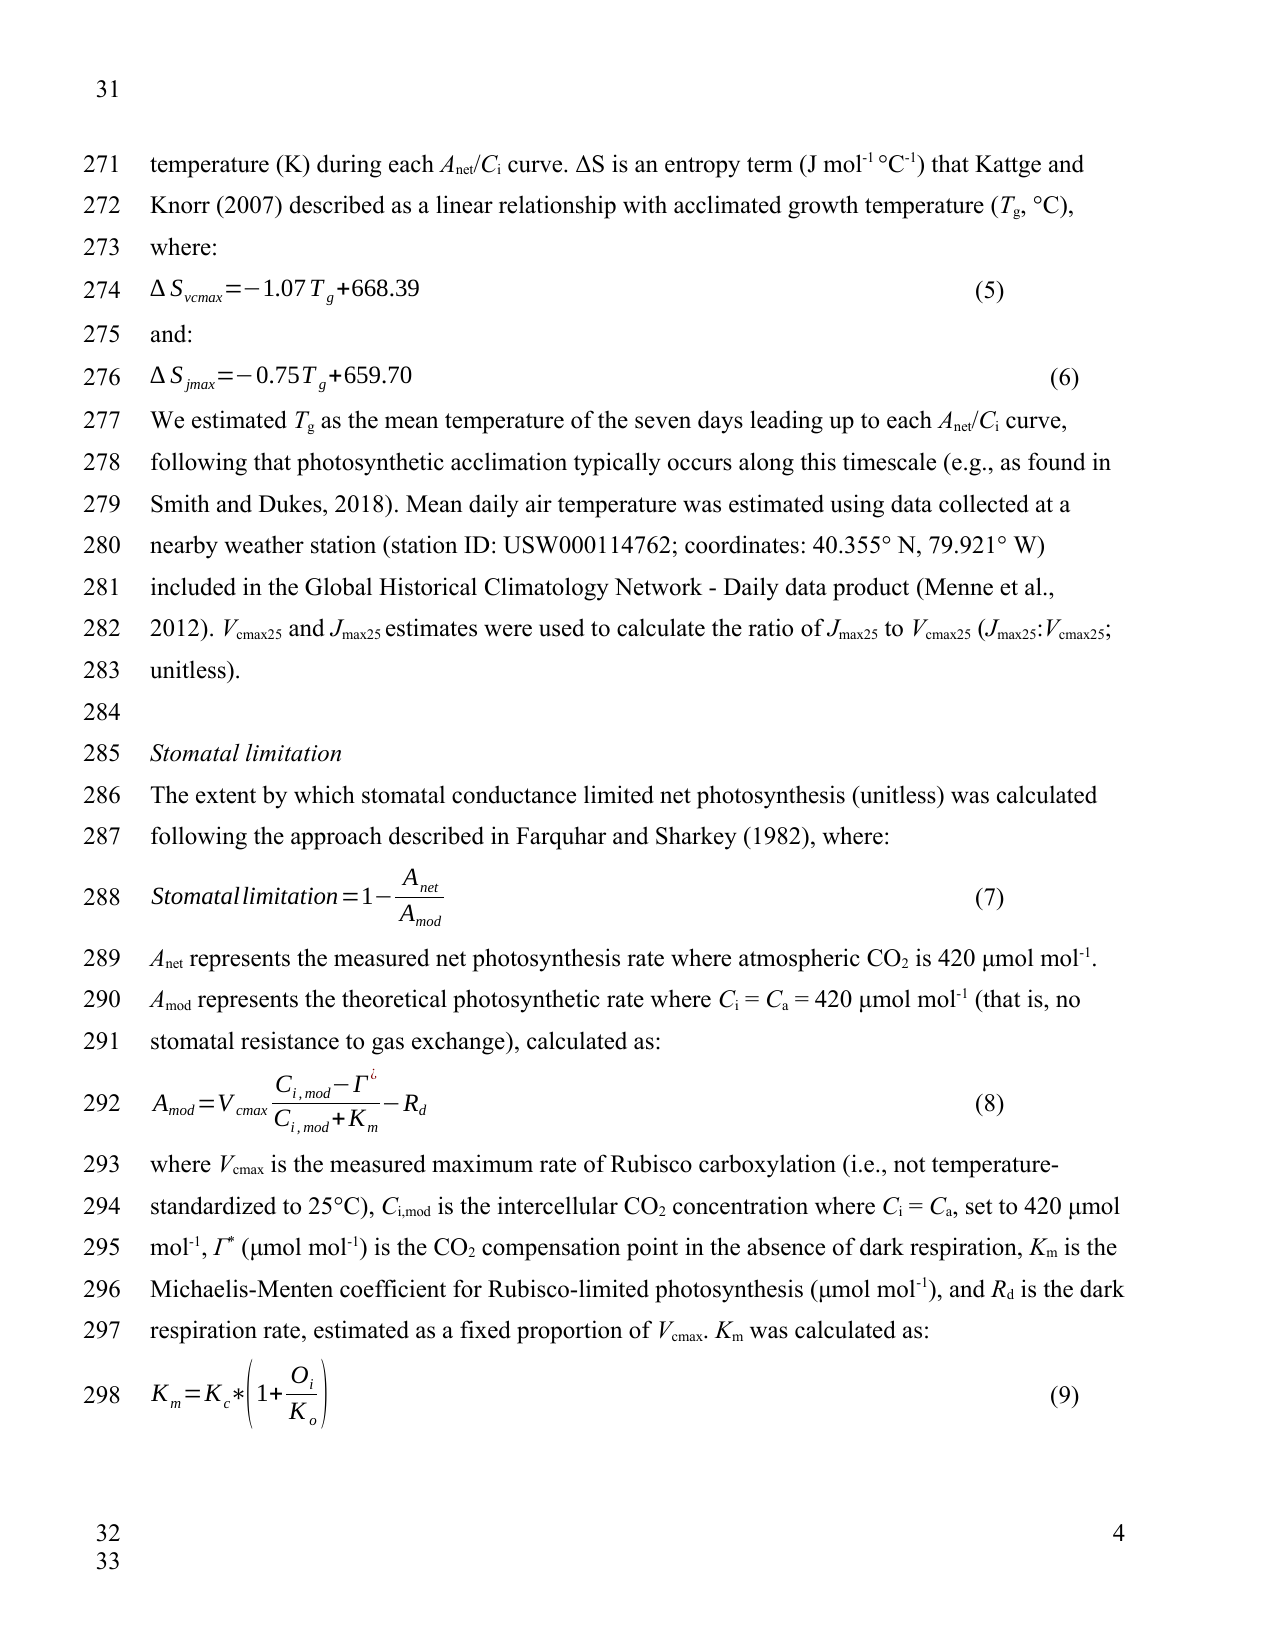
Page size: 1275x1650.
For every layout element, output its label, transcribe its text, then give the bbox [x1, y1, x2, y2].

text Stomatal limitation [150, 739, 1125, 767]
text (5) [150, 275, 1125, 306]
text The extent by which stomatal conductance limited net photosynthesis (unitless) was calculated following the approach described in , where: [150, 781, 1125, 850]
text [150, 150, 1125, 261]
text (6) [150, 361, 1125, 393]
text (7) [150, 864, 1125, 930]
text Anet represents the measured net photosynthesis rate where atmospheric CO2 is 420 μmol mol-1. Amod represents the theoretical photosynthetic rate where Ci = Ca = 420 μmol mol-1 (that is, no stomatal resistance to gas exchange), calculated as: [150, 944, 1125, 1055]
text (9) [150, 1358, 1125, 1431]
text (8) [150, 1069, 1125, 1136]
text We estimated Tg as the mean temperature of the seven days leading up to each Anet/Ci curve, following that photosynthetic acclimation typically occurs along this timescale (e.g., as found in . Mean daily air temperature was estimated using data collected at a nearby weather station (station ID: USW000114762; coordinates: 40.355° N, 79.921° W) included in the Global Historical Climatology Network - Daily data product . Vcmax25 and Jmax25 estimates were used to calculate the ratio of Jmax25 to Vcmax25 (Jmax25:Vcmax25; unitless). [150, 407, 1125, 684]
text where Vcmax is the measured maximum rate of Rubisco carboxylation (i.e., not temperature-standardized to 25°C), Ci,mod is the intercellular CO2 concentration where Ci = Ca, set to 420 μmol mol-1, Γ* (μmol mol-1) is the CO2 compensation point in the absence of dark respiration, Km is the Michaelis-Menten coefficient for Rubisco-limited photosynthesis (μmol mol-1), and Rd is the dark respiration rate, estimated as a fixed proportion of Vcmax. Km was calculated as: [150, 1150, 1125, 1344]
text and: [150, 320, 1125, 348]
